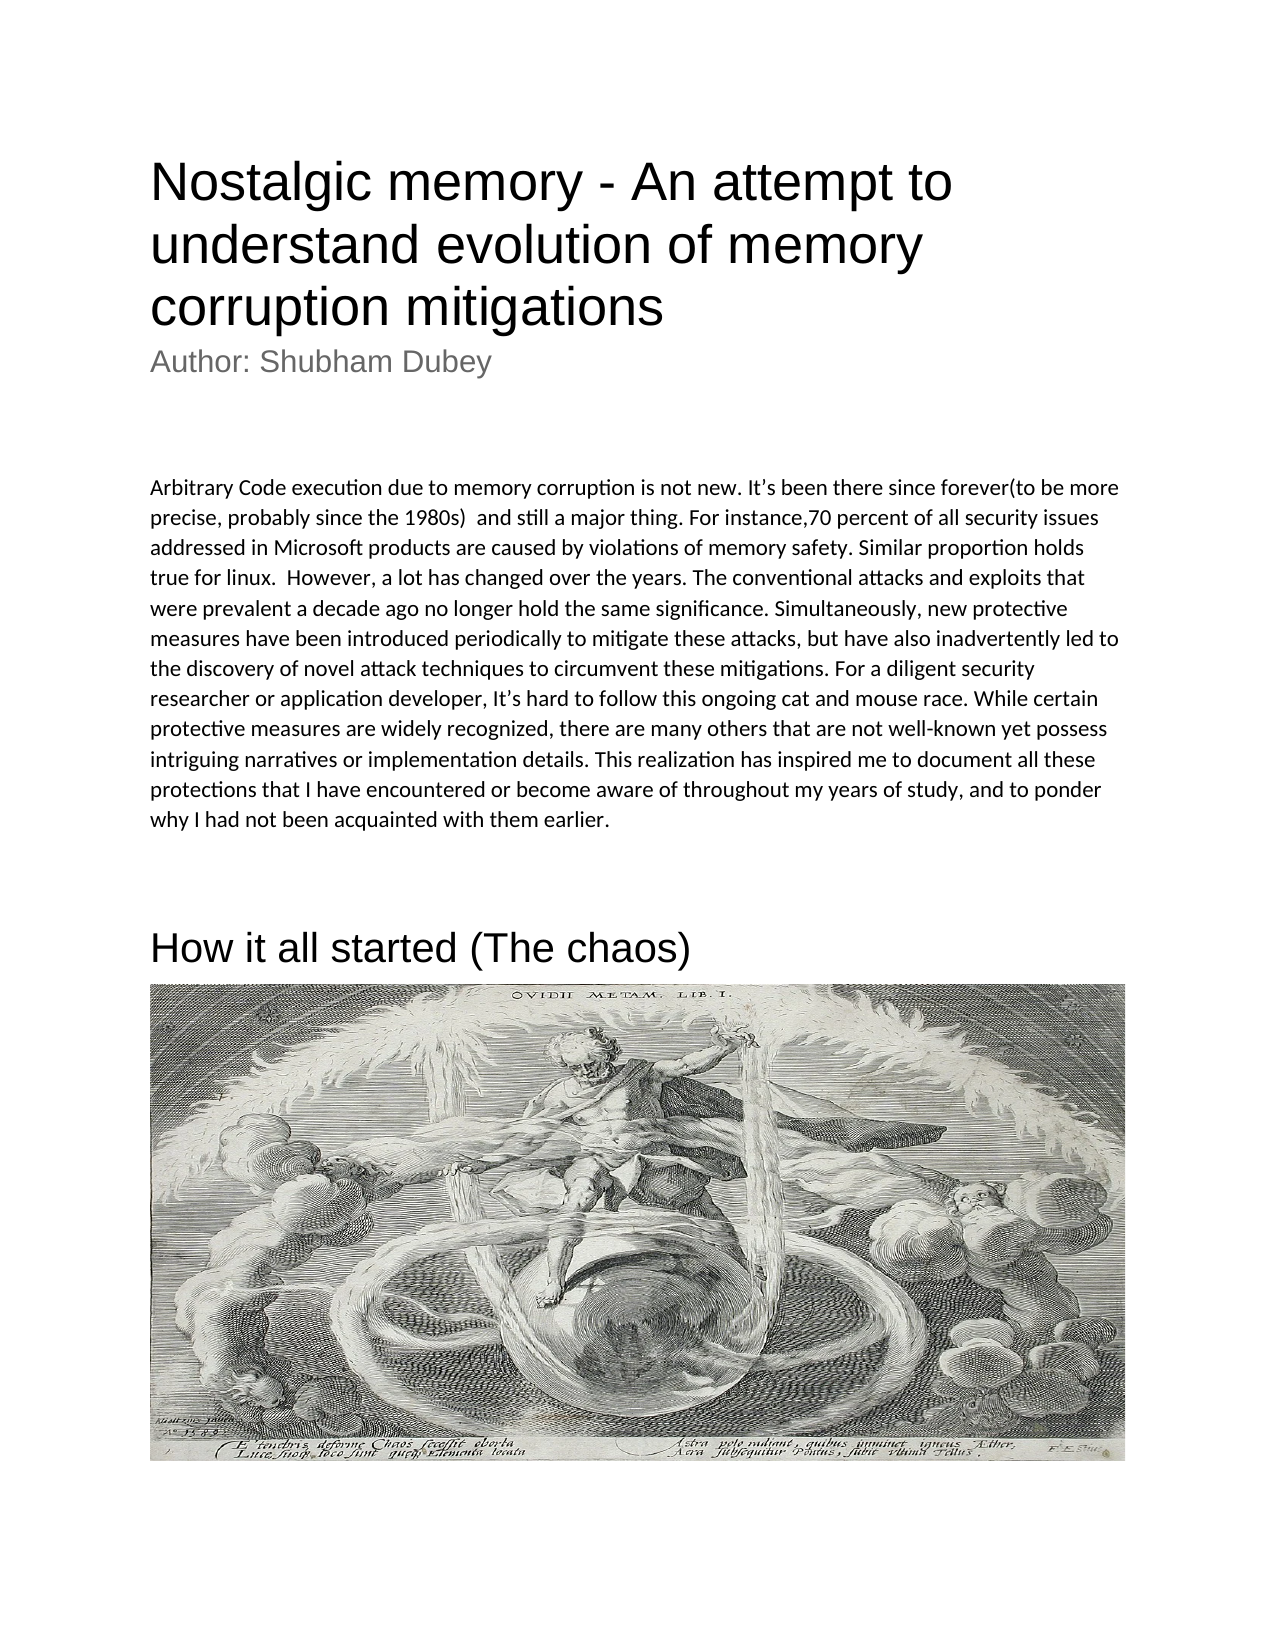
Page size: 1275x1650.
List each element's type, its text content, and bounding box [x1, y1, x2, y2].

picture [150, 984, 1125, 1461]
subtitle Author: Shubham Dubey [150, 343, 1125, 379]
text Arbitrary Code execution due to memory corruption is not new. It’s been there since forever(to be more precise, probably since the 1980s) and still a major thing. For instance,70 percent of all security issues addressed in Microsoft products are caused by violations of memory safety. Similar proportion holds true for linux. However, a lot has changed over the years. The conventional attacks and exploits that were prevalent a decade ago no longer hold the same significance. Simultaneously, new protective measures have been introduced periodically to mitigate these attacks, but have also inadvertently led to the discovery of novel attack techniques to circumvent these mitigations. For a diligent security researcher or application developer, It’s hard to follow this ongoing cat and mouse race. While certain protective measures are widely recognized, there are many others that are not well-known yet possess intriguing narratives or implementation details. This realization has inspired me to document all these protections that I have encountered or become aware of throughout my years of study, and to ponder why I had not been acquainted with them earlier. [150, 473, 1125, 833]
subtitle How it all started (The chaos) [150, 924, 1125, 972]
title Nostalgic memory - An attempt to understand evolution of memory corruption mitigations [150, 150, 1125, 337]
